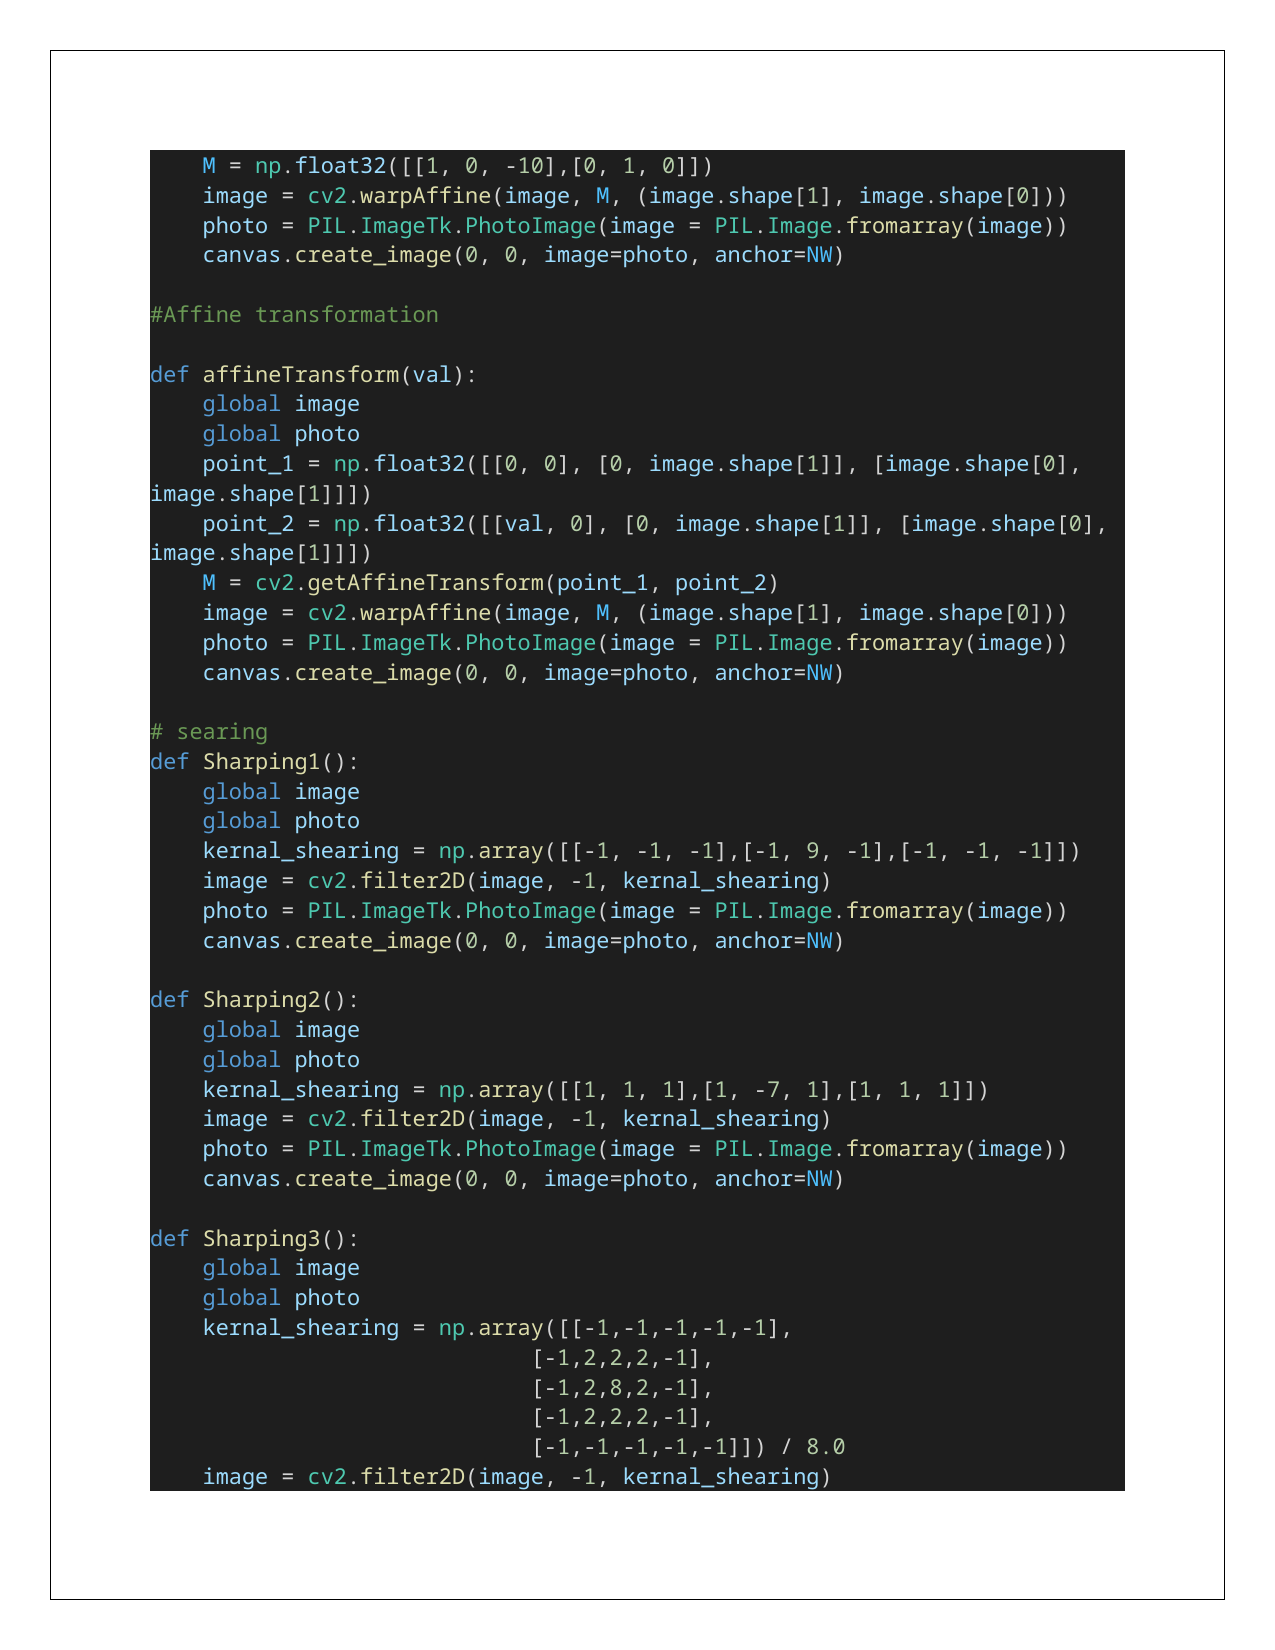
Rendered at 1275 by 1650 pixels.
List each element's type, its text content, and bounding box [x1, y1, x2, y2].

text image = cv2.filter2D(image, -1, kernal_shearing) [150, 1461, 1125, 1491]
text canvas.create_image(0, 0, image=photo, anchor=NW) [150, 1163, 1125, 1193]
text photo = PIL.ImageTk.PhotoImage(image = PIL.Image.fromarray(image)) [150, 1133, 1125, 1163]
text kernal_shearing = np.array([[-1,-1,-1,-1,-1], [150, 1312, 1125, 1342]
text global photo [150, 805, 1125, 835]
text [-1,2,2,2,-1], [150, 1401, 1125, 1431]
text def Sharping2(): [150, 984, 1125, 1014]
text photo = PIL.ImageTk.PhotoImage(image = PIL.Image.fromarray(image)) [150, 895, 1125, 924]
text #Affine transformation [150, 299, 1125, 329]
text photo = PIL.ImageTk.PhotoImage(image = PIL.Image.fromarray(image)) [150, 627, 1125, 656]
text global image [150, 776, 1125, 805]
text [-1,2,8,2,-1], [150, 1371, 1125, 1401]
text global photo [150, 1044, 1125, 1073]
text global photo [150, 1282, 1125, 1312]
text canvas.create_image(0, 0, image=photo, anchor=NW) [150, 924, 1125, 954]
text global photo [150, 418, 1125, 448]
text point_2 = np.float32([[val, 0], [0, image.shape[1]], [image.shape[0], image.shape[1]]]) [150, 507, 1125, 567]
text image = cv2.filter2D(image, -1, kernal_shearing) [150, 1103, 1125, 1133]
text canvas.create_image(0, 0, image=photo, anchor=NW) [150, 656, 1125, 686]
text M = cv2.getAffineTransform(point_1, point_2) [150, 567, 1125, 597]
text def Sharping1(): [150, 746, 1125, 776]
text kernal_shearing = np.array([[-1, -1, -1],[-1, 9, -1],[-1, -1, -1]]) [150, 835, 1125, 865]
text def affineTransform(val): [150, 358, 1125, 388]
text M = np.float32([[1, 0, -10],[0, 1, 0]]) [150, 150, 1125, 180]
text global image [150, 388, 1125, 418]
text image = cv2.warpAffine(image, M, (image.shape[1], image.shape[0])) [150, 597, 1125, 627]
text image = cv2.warpAffine(image, M, (image.shape[1], image.shape[0])) [150, 180, 1125, 209]
text def Sharping3(): [150, 1222, 1125, 1252]
text kernal_shearing = np.array([[1, 1, 1],[1, -7, 1],[1, 1, 1]]) [150, 1073, 1125, 1103]
text [-1,2,2,2,-1], [150, 1342, 1125, 1371]
text canvas.create_image(0, 0, image=photo, anchor=NW) [150, 239, 1125, 269]
text global image [150, 1014, 1125, 1044]
text [-1,-1,-1,-1,-1]]) / 8.0 [150, 1431, 1125, 1461]
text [150, 209, 1125, 239]
text image = cv2.filter2D(image, -1, kernal_shearing) [150, 865, 1125, 895]
text global image [150, 1252, 1125, 1282]
text point_1 = np.float32([[0, 0], [0, image.shape[1]], [image.shape[0], image.shape[1]]]) [150, 448, 1125, 507]
text # searing [150, 716, 1125, 746]
